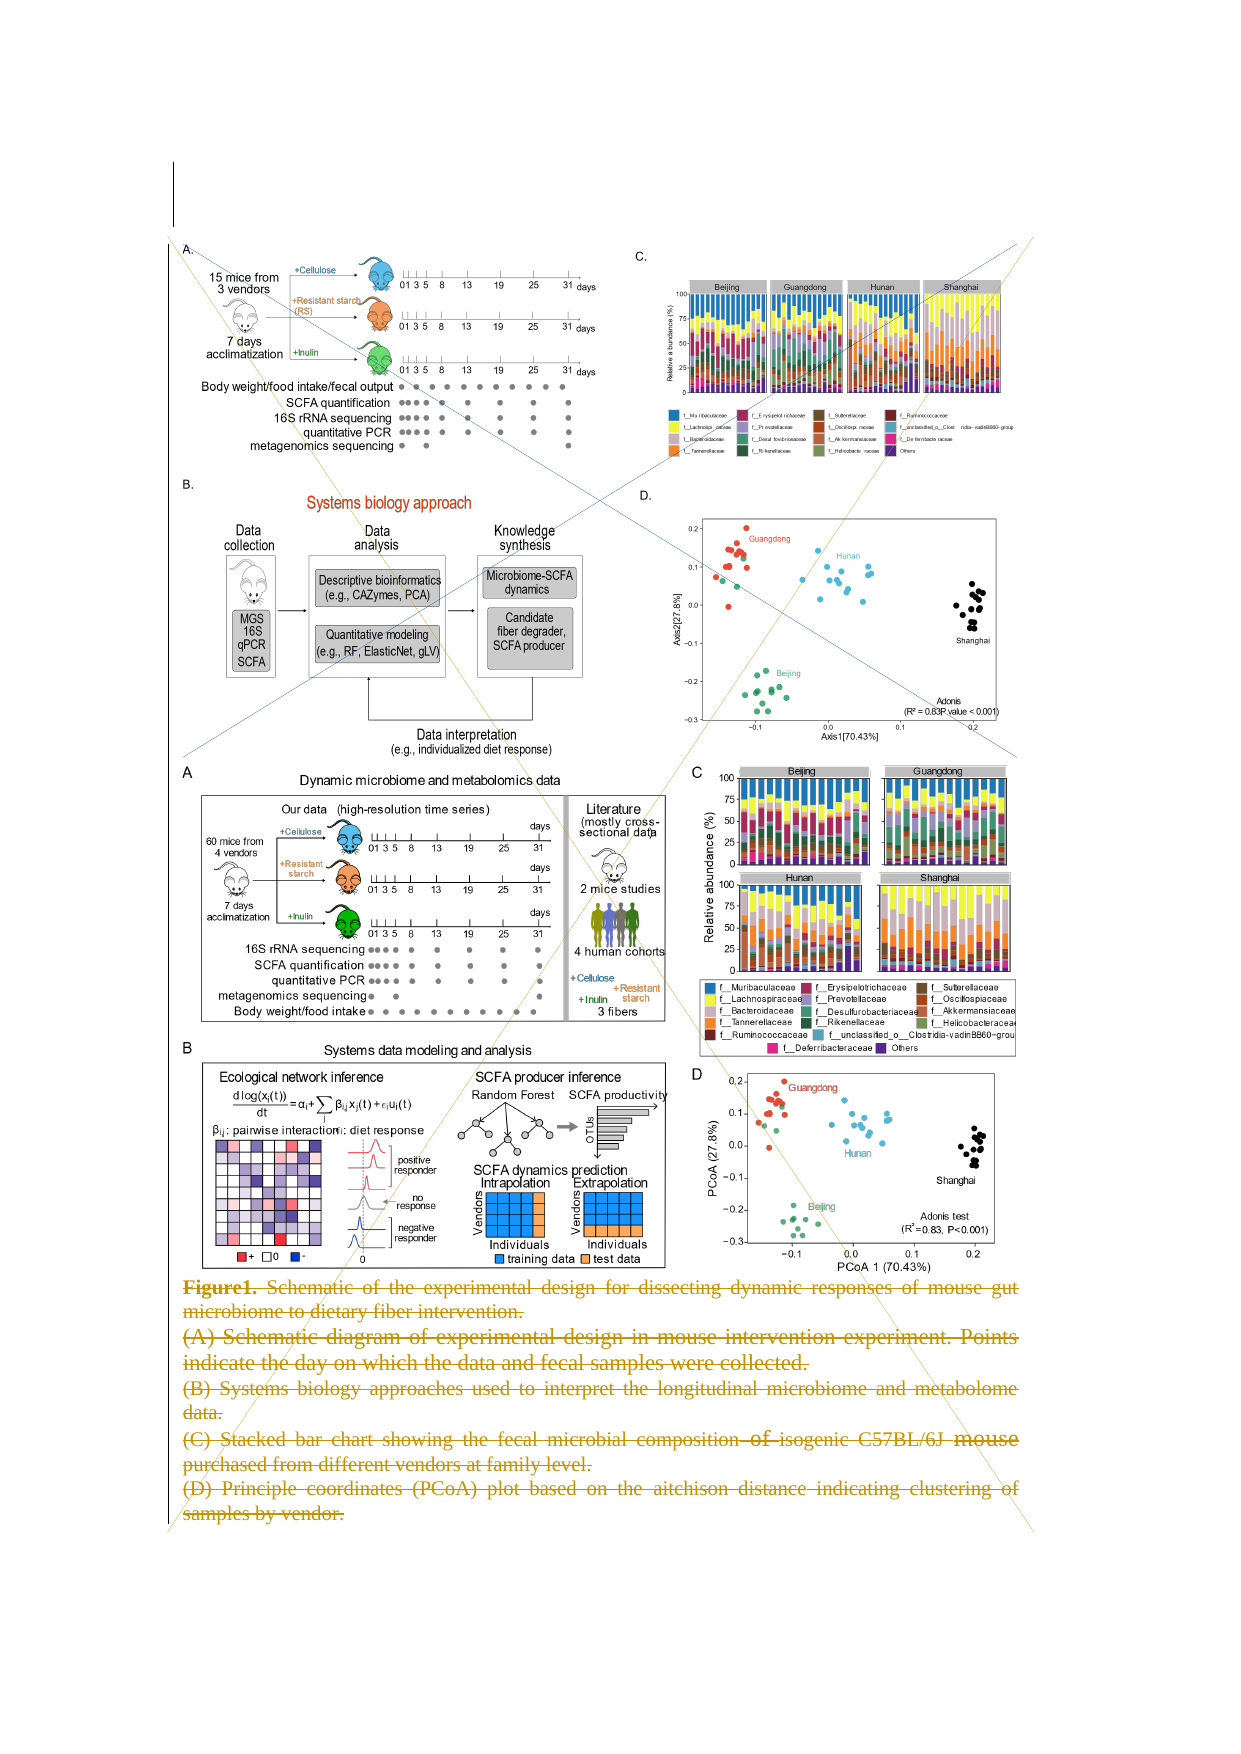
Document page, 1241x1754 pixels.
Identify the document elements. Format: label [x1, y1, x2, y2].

picture [602, 244, 1018, 611]
picture [182, 245, 598, 611]
picture [341, 886, 861, 1275]
picture [184, 243, 1016, 499]
picture [602, 614, 1016, 1275]
picture [783, 262, 1018, 757]
picture [182, 260, 599, 1275]
picture [420, 502, 781, 882]
